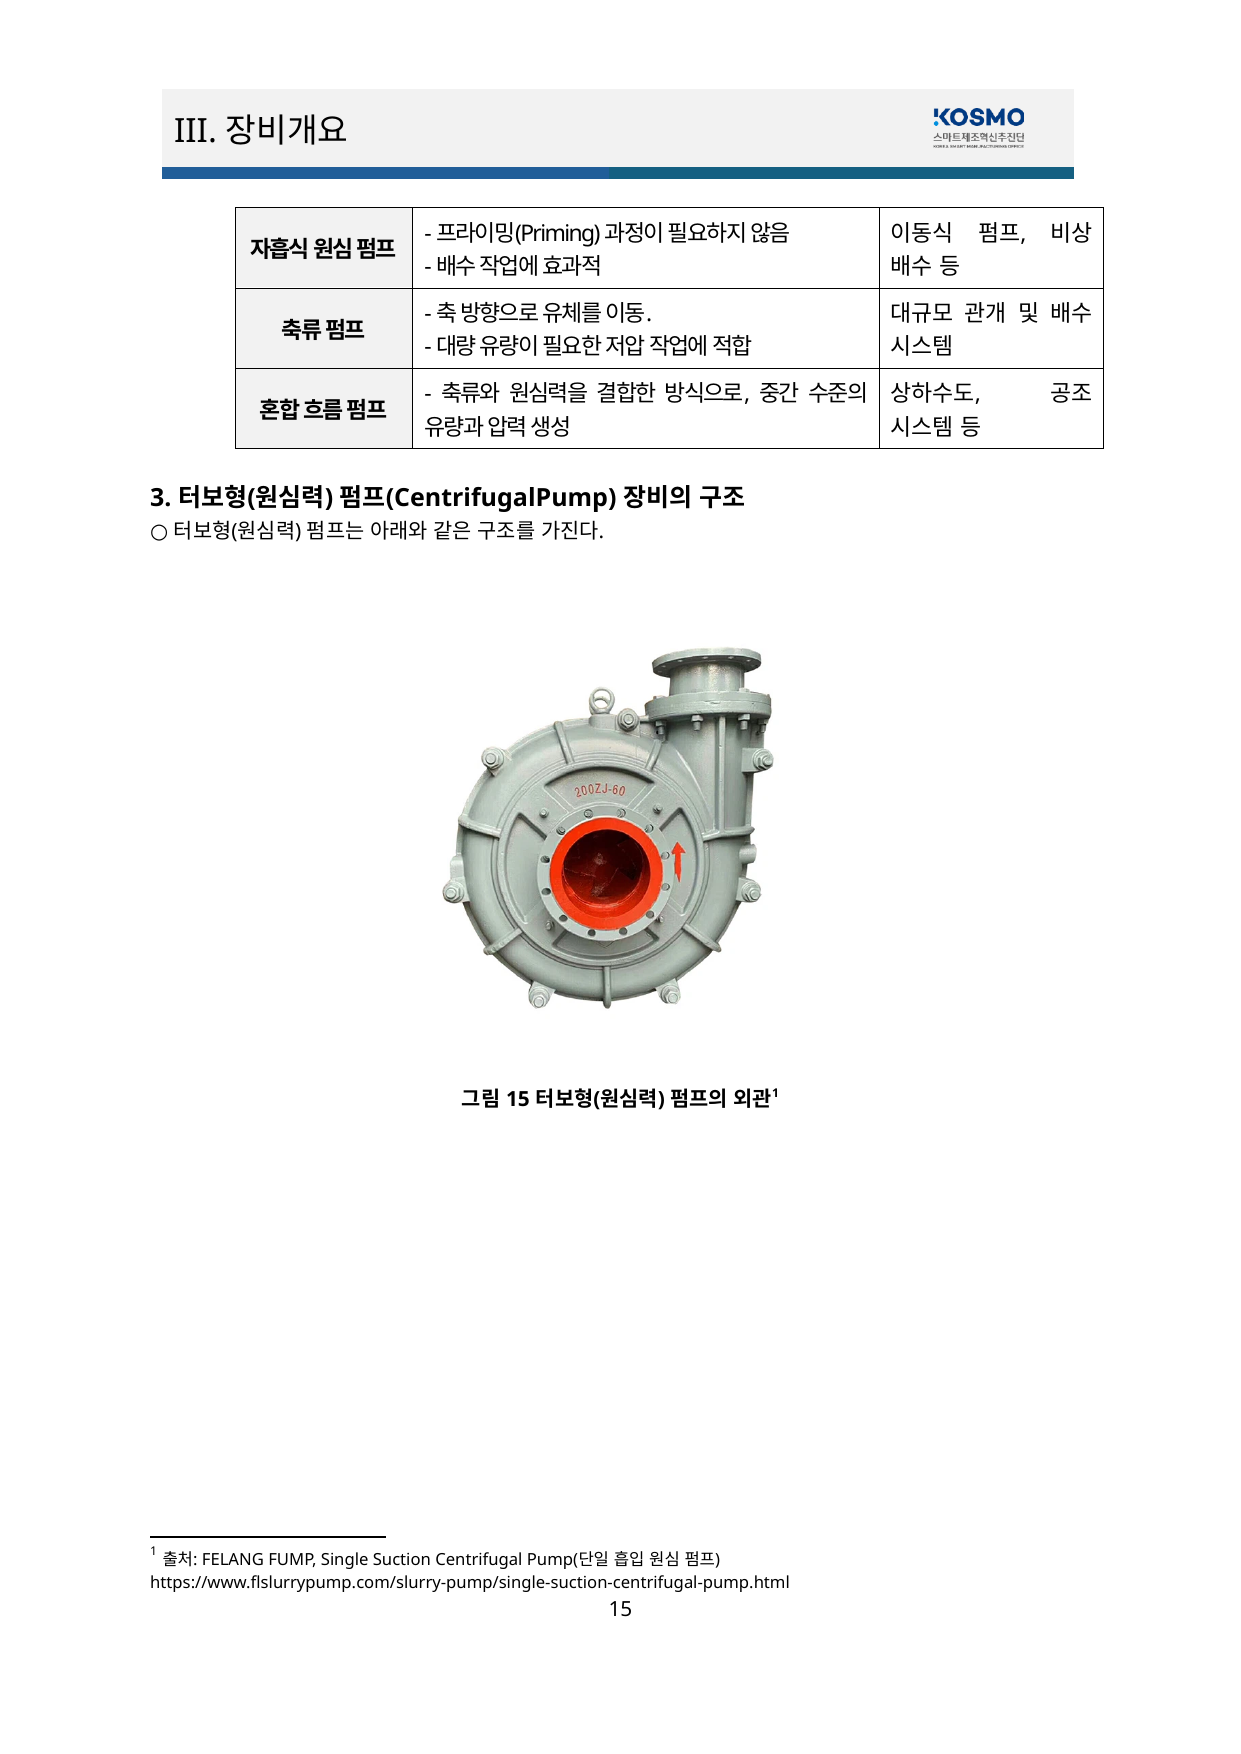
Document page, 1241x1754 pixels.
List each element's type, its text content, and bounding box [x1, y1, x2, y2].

table_cell 축류 펌프 [236, 289, 412, 368]
table_cell - 축류와 원심력을 결합한 방식으로, 중간 수준의 유량과 압력 생성 [413, 369, 879, 448]
table_cell 혼합 흐름 펌프 [236, 369, 412, 448]
picture [365, 572, 875, 1083]
table_cell 대규모 관개 및 배수 시스템 [880, 289, 1103, 368]
table_cell 상하수도, 공조 시스템 등 [880, 369, 1103, 448]
table_cell 이동식 펌프, 비상 배수 등 [880, 208, 1103, 287]
subtitle 3. 터보형(원심력) 펌프(CentrifugalPump) 장비의 구조 [150, 478, 1090, 514]
text ○ 터보형(원심력) 펌프는 아래와 같은 구조를 가진다. [150, 514, 1090, 544]
table_cell - 축 방향으로 유체를 이동. - 대량 유량이 필요한 저압 작업에 적합 [413, 289, 879, 368]
table_cell - 프라이밍(Priming) 과정이 필요하지 않음 - 배수 작업에 효과적 [413, 208, 879, 287]
picture [933, 108, 1024, 148]
table_cell 자흡식 원심 펌프 [236, 208, 412, 287]
